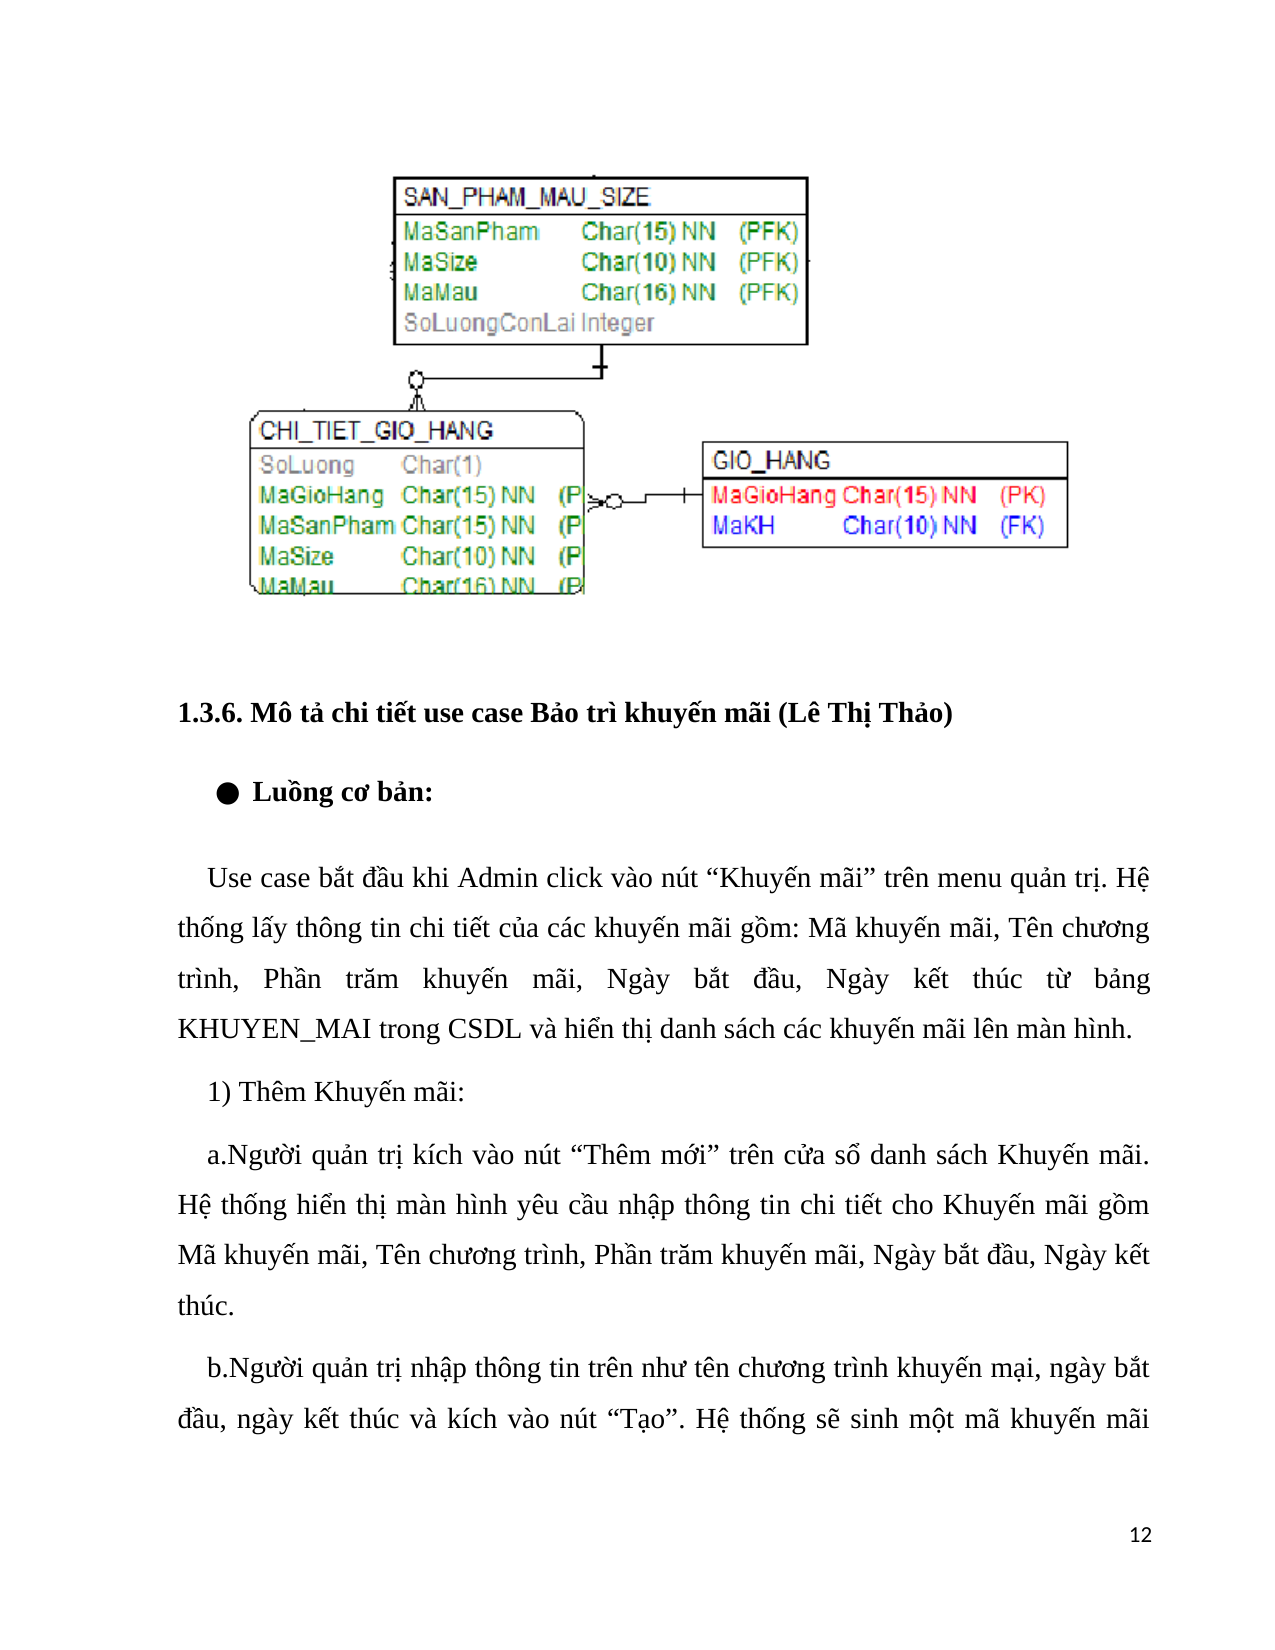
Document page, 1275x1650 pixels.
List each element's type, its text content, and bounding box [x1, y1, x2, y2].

picture [177, 150, 1152, 669]
text a.Người quản trị kích vào nút “Thêm mới” trên cửa sổ danh sách Khuyến mãi. Hệ thống hiển thị màn hình yêu cầu nhập thông tin chi tiết cho Khuyến mãi gồm Mã khuyến mãi, Tên chương trình, Phần trăm khuyến mãi, Ngày bắt đầu, Ngày kết thúc. [177, 1137, 1152, 1321]
text 1) Thêm Khuyến mãi: [177, 1074, 1152, 1107]
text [177, 1351, 1152, 1434]
text Use case bắt đầu khi Admin click vào nút “Khuyến mãi” trên menu quản trị. Hệ thống lấy thông tin chi tiết của các khuyến mãi gồm: Mã khuyến mãi, Tên chương trình, Phần trăm khuyến mãi, Ngày bắt đầu, Ngày kết thúc từ bảng KHUYEN_MAI trong CSDL và hiển thị danh sách các khuyến mãi lên màn hình. [177, 860, 1152, 1045]
list Luồng cơ bản: [215, 758, 1152, 818]
subtitle 1.3.6. Mô tả chi tiết use case Bảo trì khuyến mãi (Lê Thị Thảo) [177, 695, 1152, 729]
